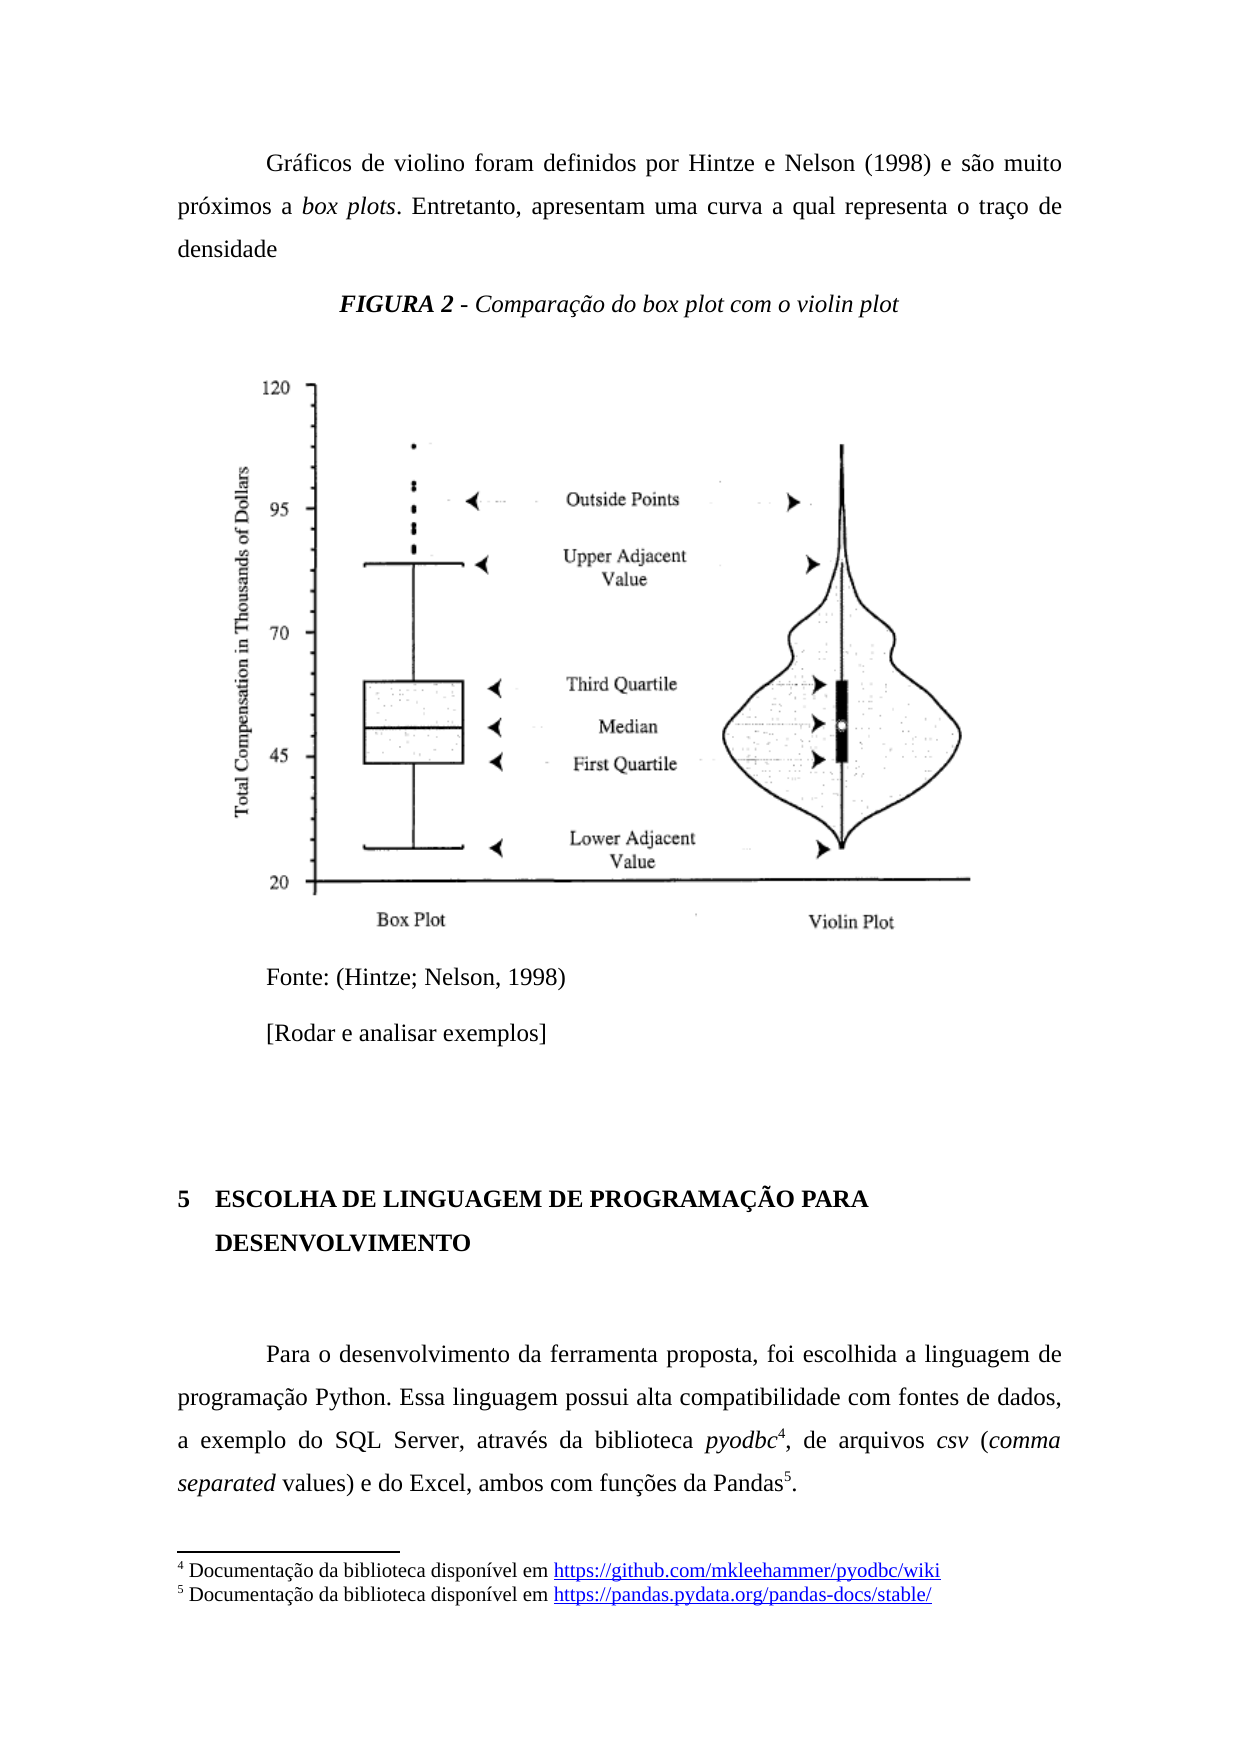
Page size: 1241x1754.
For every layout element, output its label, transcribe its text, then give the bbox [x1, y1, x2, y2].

title ESCOLHA DE LINGUAGEM DE PROGRAMAÇÃO PARA DESENVOLVIMENTO [177, 1184, 1063, 1256]
text [Rodar e analisar exemplos] [177, 1018, 1063, 1046]
text Para o desenvolvimento da ferramenta proposta, foi escolhida a linguagem de programação Python. Essa linguagem possui alta compatibilidade com fontes de dados, a exemplo do SQL Server, através da biblioteca pyodbc, de arquivos csv (comma separated values) e do Excel, ambos com funções da Pandas. [177, 1339, 1063, 1497]
text Fonte: (Hintze; Nelson, 1998) [177, 962, 1063, 991]
text FIGURA 2 - Comparação do box plot com o violin plot [177, 289, 1063, 318]
text Gráficos de violino foram definidos por Hintze e Nelson (1998) e são muito próximos a box plots. Entretanto, apresentam uma curva a qual representa o traço de densidade [177, 148, 1063, 263]
picture [177, 339, 1063, 962]
